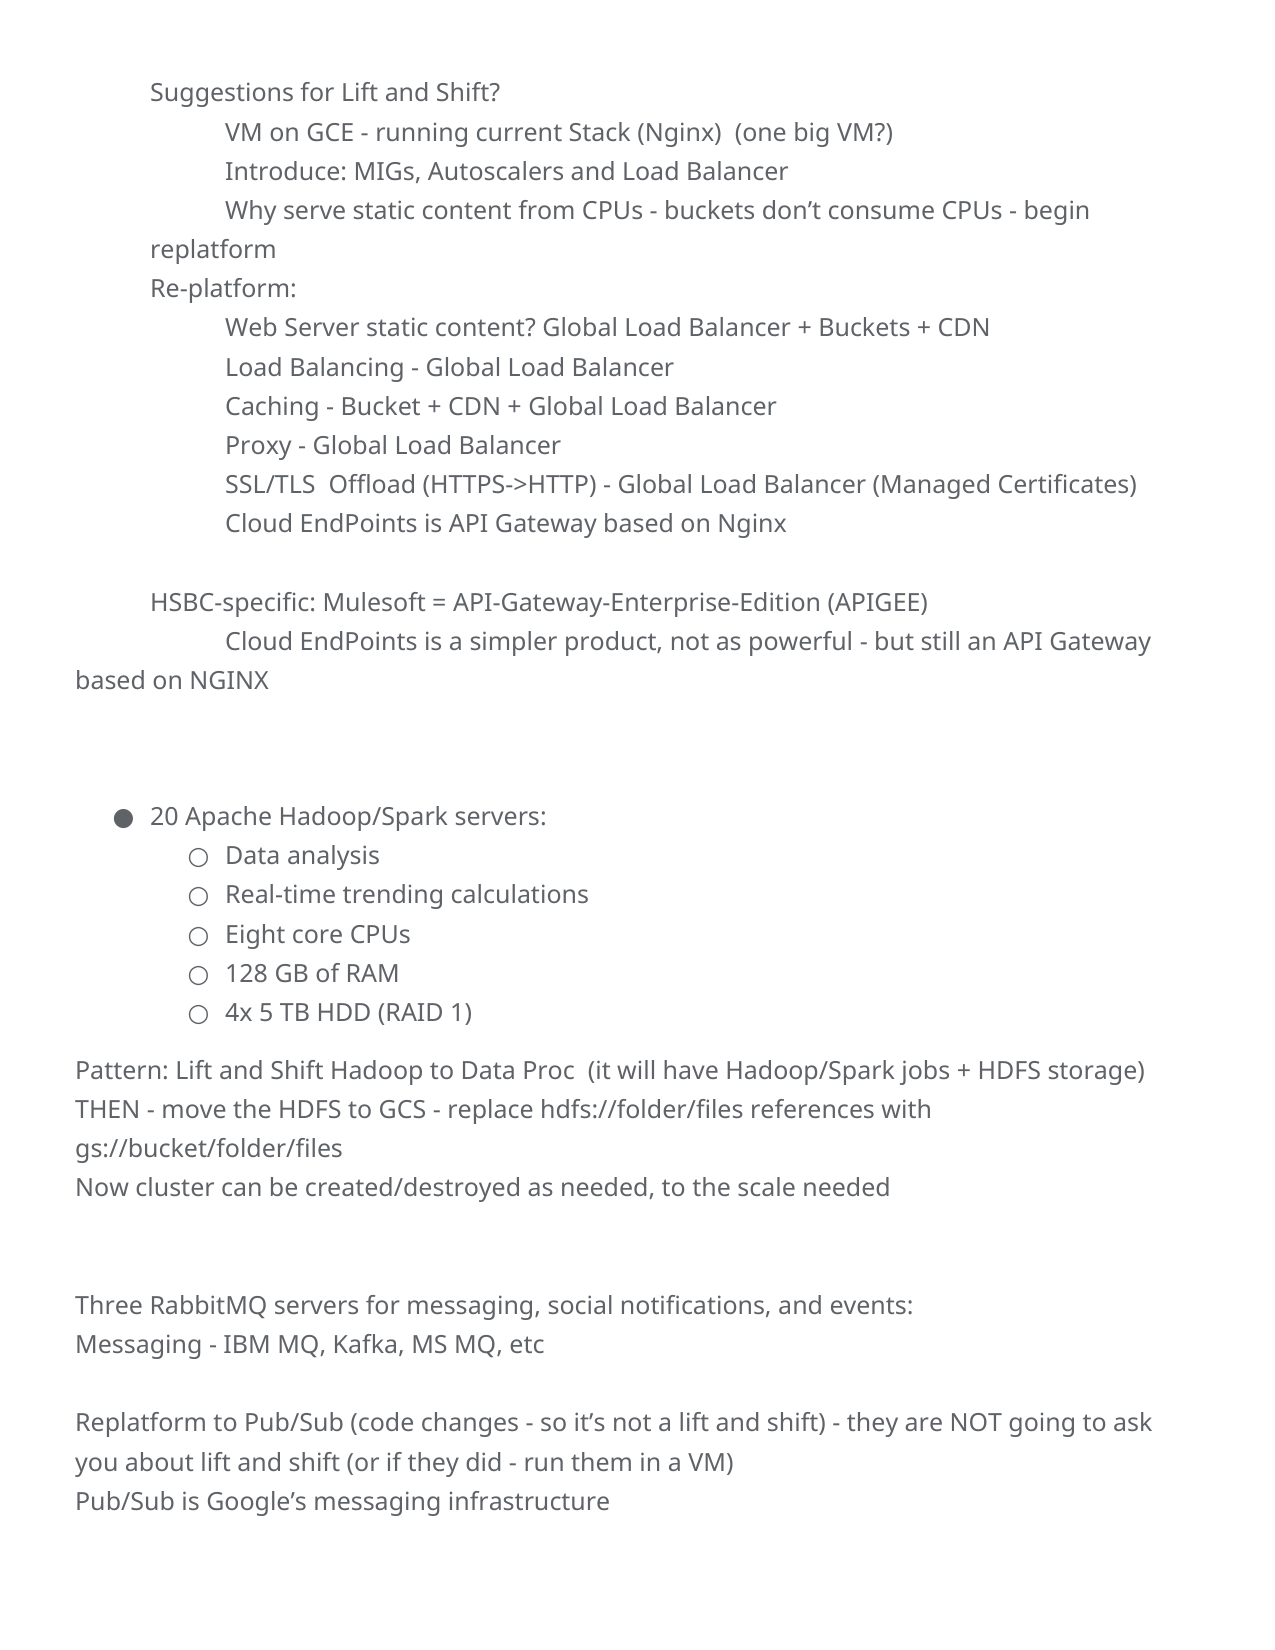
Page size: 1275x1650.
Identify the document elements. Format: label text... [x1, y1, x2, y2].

text Pattern: Lift and Shift Hadoop to Data Proc (it will have Hadoop/Spark jobs + HDFS storage) [75, 1052, 1200, 1087]
text Three RabbitMQ servers for messaging, social notifications, and events: [75, 1287, 1200, 1322]
text Replatform to Pub/Sub (code changes - so it’s not a lift and shift) - they are NOT going to ask you about lift and shift (or if they did - run them in a VM) [75, 1405, 1200, 1478]
list Data analysis [187, 838, 1200, 872]
list Eight core CPUs [187, 916, 1200, 950]
text Why serve static content from CPUs - buckets don’t consume CPUs - begin replatform [150, 192, 1200, 266]
text SSL/TLS Offload (HTTPS->HTTP) - Global Load Balancer (Managed Certificates) [150, 467, 1200, 501]
text Cloud EndPoints is a simpler product, not as powerful - but still an API Gateway based on NGINX [75, 623, 1200, 697]
text Web Server static content? Global Load Balancer + Buckets + CDN [75, 310, 1200, 344]
text Pub/Sub is Google’s messaging infrastructure [75, 1483, 1200, 1517]
list 4x 5 TB HDD (RAID 1) [187, 994, 1200, 1029]
text Introduce: MIGs, Autoscalers and Load Balancer [150, 153, 1200, 187]
text VM on GCE - running current Stack (Nginx) (one big VM?) [150, 114, 1200, 148]
list 20 Apache Hadoop/Spark servers: [112, 799, 1200, 833]
text Messaging - IBM MQ, Kafka, MS MQ, etc [75, 1327, 1200, 1361]
text Load Balancing - Global Load Balancer [150, 349, 1200, 383]
text Proxy - Global Load Balancer [150, 427, 1200, 462]
text THEN - move the HDFS to GCS - replace hdfs://folder/files references with gs://bucket/folder/files [75, 1092, 1200, 1165]
text HSBC-specific: Mulesoft = API-Gateway-Enterprise-Edition (APIGEE) [75, 584, 1200, 618]
text Cloud EndPoints is API Gateway based on Nginx [75, 506, 1200, 540]
list Real-time trending calculations [187, 877, 1200, 911]
text Caching - Bucket + CDN + Global Load Balancer [150, 388, 1200, 422]
text Suggestions for Lift and Shift? [75, 75, 1200, 109]
text Now cluster can be created/destroyed as needed, to the scale needed [75, 1170, 1200, 1204]
text Re-platform: [75, 271, 1200, 305]
list 128 GB of RAM [187, 955, 1200, 989]
